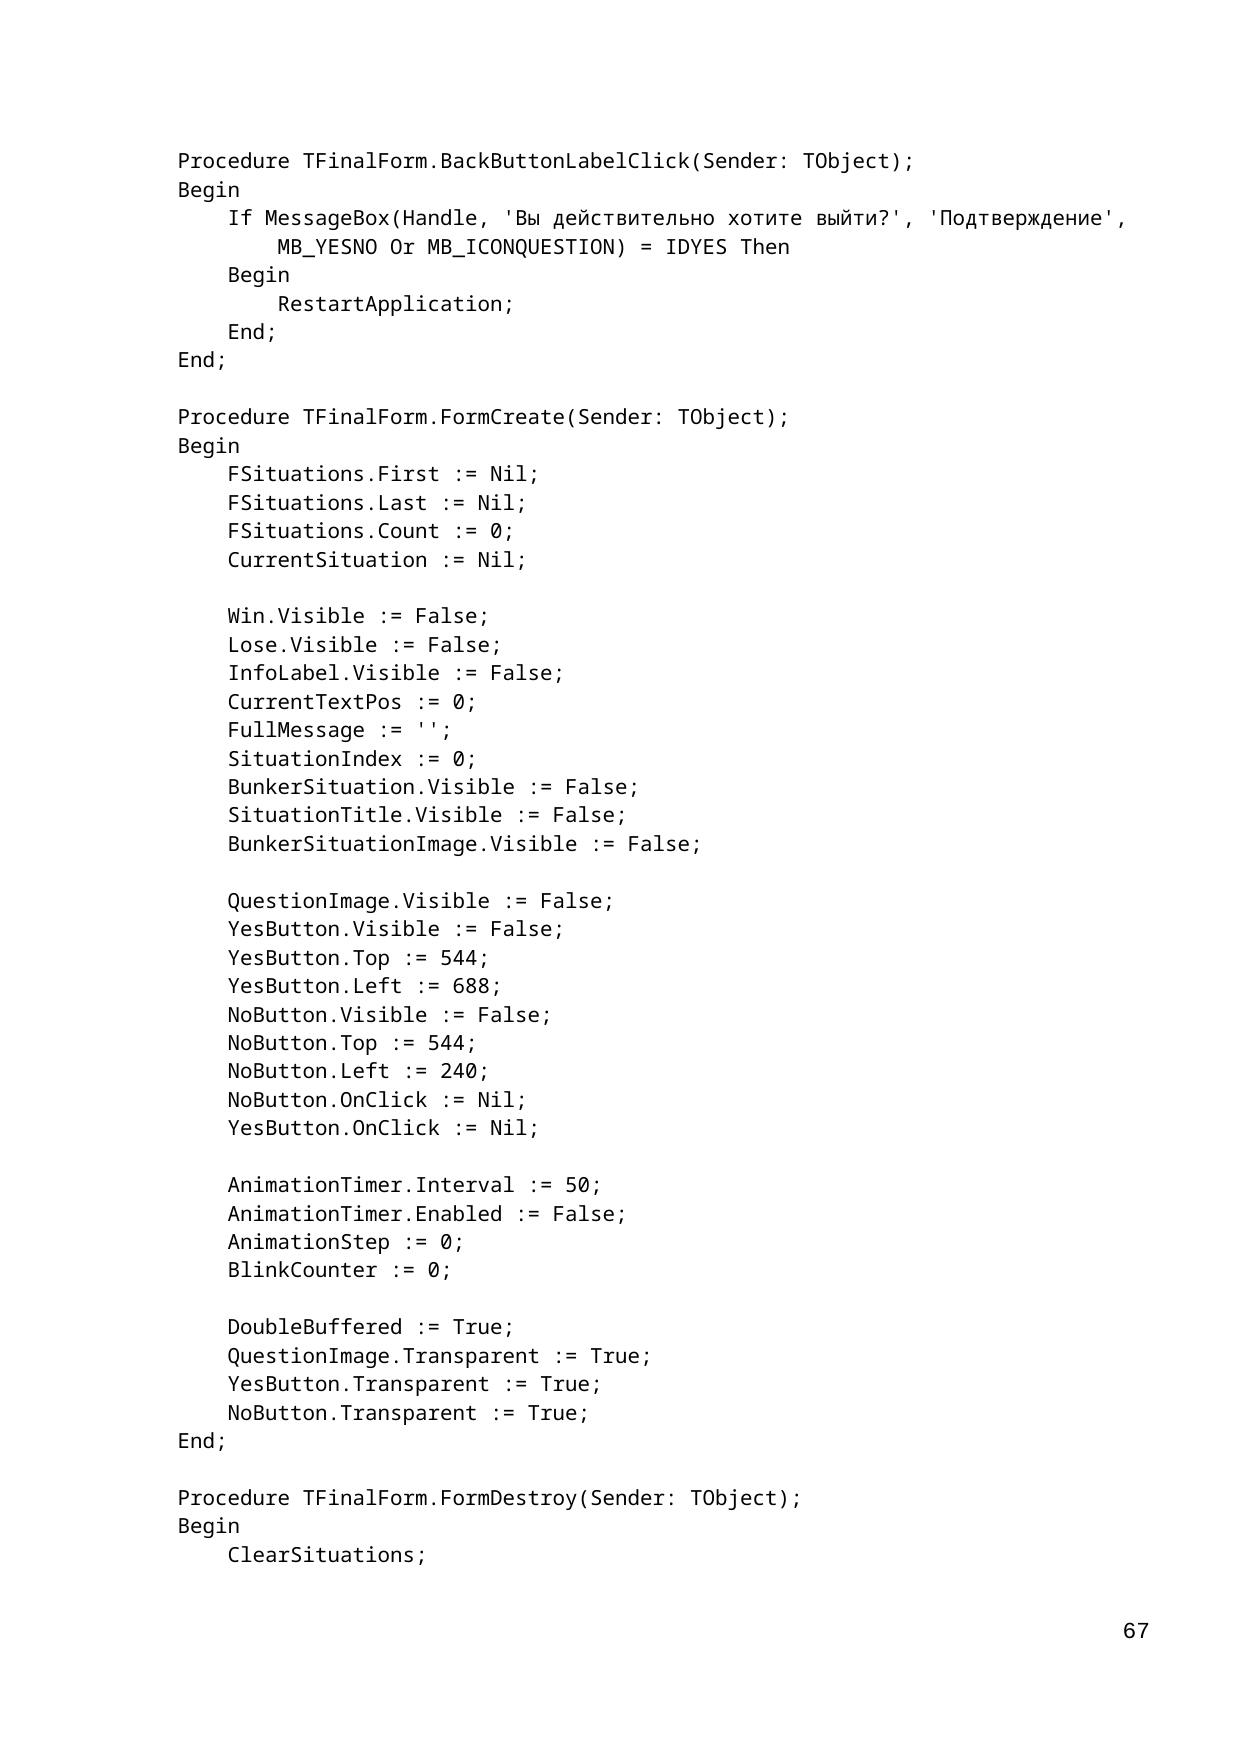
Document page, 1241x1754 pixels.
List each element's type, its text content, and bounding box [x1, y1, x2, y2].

text Begin [177, 1512, 1152, 1540]
text CurrentSituation := Nil; [177, 545, 1152, 573]
text MB_YESNO Or MB_ICONQUESTION) = IDYES Then [177, 232, 1152, 260]
text FSituations.First := Nil; [177, 459, 1152, 488]
text QuestionImage.Transparent := True; [177, 1341, 1152, 1369]
text Procedure TFinalForm.FormCreate(Sender: TObject); [177, 402, 1152, 431]
text Begin [177, 431, 1152, 459]
text End; [177, 1426, 1152, 1455]
text SituationTitle.Visible := False; [177, 801, 1152, 829]
text QuestionImage.Visible := False; [177, 886, 1152, 914]
text End; [177, 346, 1152, 374]
text BlinkCounter := 0; [177, 1256, 1152, 1284]
text FSituations.Count := 0; [177, 516, 1152, 545]
text BunkerSituation.Visible := False; [177, 772, 1152, 801]
text BunkerSituationImage.Visible := False; [177, 829, 1152, 857]
text YesButton.Transparent := True; [177, 1369, 1152, 1398]
text YesButton.Left := 688; [177, 971, 1152, 1000]
text CurrentTextPos := 0; [177, 687, 1152, 715]
text ClearSituations; [177, 1540, 1152, 1568]
text NoButton.OnClick := Nil; [177, 1085, 1152, 1113]
text SituationIndex := 0; [177, 744, 1152, 772]
text If MessageBox(Handle, 'Вы действительно хотите выйти?', 'Подтверждение', [177, 203, 1152, 232]
text Win.Visible := False; [177, 602, 1152, 630]
text FullMessage := ''; [177, 715, 1152, 744]
text Procedure TFinalForm.FormDestroy(Sender: TObject); [177, 1483, 1152, 1512]
text Begin [177, 260, 1152, 289]
text YesButton.Top := 544; [177, 943, 1152, 971]
text Begin [177, 175, 1152, 203]
text End; [177, 317, 1152, 346]
text Lose.Visible := False; [177, 630, 1152, 658]
text AnimationTimer.Enabled := False; [177, 1199, 1152, 1227]
text InfoLabel.Visible := False; [177, 658, 1152, 687]
text YesButton.OnClick := Nil; [177, 1113, 1152, 1142]
text YesButton.Visible := False; [177, 914, 1152, 943]
text Procedure TFinalForm.BackButtonLabelClick(Sender: TObject); [177, 147, 1152, 175]
text DoubleBuffered := True; [177, 1312, 1152, 1341]
text NoButton.Visible := False; [177, 1000, 1152, 1028]
text AnimationStep := 0; [177, 1227, 1152, 1256]
text FSituations.Last := Nil; [177, 488, 1152, 516]
text NoButton.Left := 240; [177, 1057, 1152, 1085]
text NoButton.Top := 544; [177, 1028, 1152, 1057]
text NoButton.Transparent := True; [177, 1398, 1152, 1426]
text AnimationTimer.Interval := 50; [177, 1170, 1152, 1199]
text RestartApplication; [177, 289, 1152, 317]
